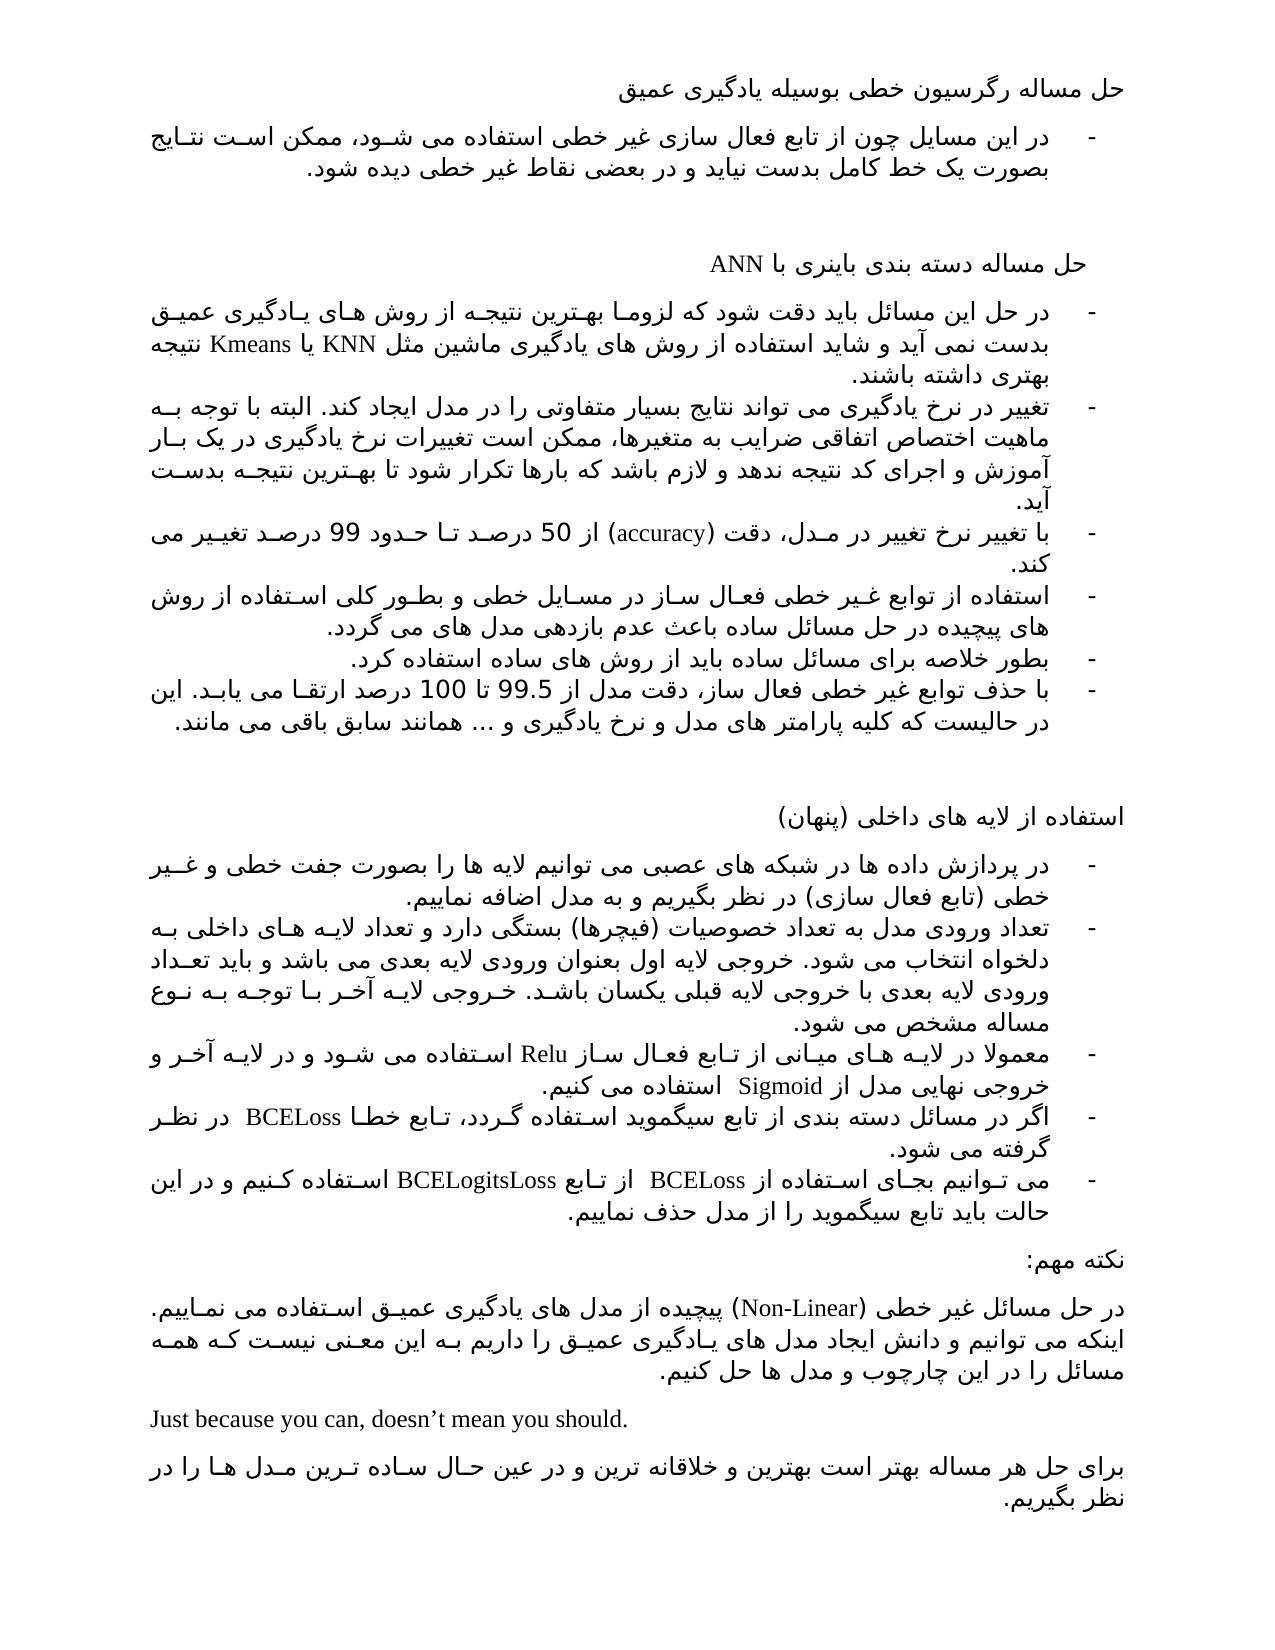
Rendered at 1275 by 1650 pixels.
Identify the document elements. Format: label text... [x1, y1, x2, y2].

list معمولا در لایه های میانی از تابع فعال ساز Relu استفاده می شود و در لایه آخر و خروجی نهایی مدل از Sigmoid استفاده می کنیم. [150, 1039, 1087, 1100]
list در این مسایل چون از تابع فعال سازی غیر خطی استفاده می شود، ممکن است نتایج بصورت یک خط کامل بدست نیاید و در بعضی نقاط غیر خطی دیده شود. [150, 122, 1087, 183]
list در پردازش داده ها در شبکه های عصبی می توانیم لایه ها را بصورت جفت خطی و غیر خطی (تابع فعال سازی) در نظر بگیریم و به مدل اضافه نماییم. [150, 851, 1087, 911]
text Just because you can, doesn’t mean you should. [150, 1404, 1125, 1433]
list اگر در مسائل دسته بندی از تابع سیگموید استفاده گردد، تابع خطا BCELoss در نظر گرفته می شود. [150, 1102, 1087, 1163]
text استفاده از لایه های داخلی (پنهان) [150, 802, 1125, 832]
list می توانیم بجای استفاده از BCELoss از تابع BCELogitsLoss استفاده کنیم و در این حالت باید تابع سیگموید را از مدل حذف نماییم. [150, 1166, 1087, 1226]
list تغییر در نرخ یادگیری می تواند نتایج بسیار متفاوتی را در مدل ایجاد کند. البته با توجه به ماهیت اختصاص اتفاقی ضرایب به متغیرها، ممکن است تغییرات نرخ یادگیری در یک بار آموزش و اجرای کد نتیجه ندهد و لازم باشد که بارها تکرار شود تا بهترین نتیجه بدست آید. [150, 392, 1087, 516]
list استفاده از توابع غیر خطی فعال ساز در مسایل خطی و بطور کلی استفاده از روش های پیچیده در حل مسائل ساده باعث عدم بازدهی مدل های می گردد. [150, 581, 1087, 641]
text حل مساله دسته بندی باینری با ANN [150, 249, 1087, 278]
text برای حل هر مساله بهتر است بهترین و خلاقانه ترین و در عین حال ساده ترین مدل ها را در نظر بگیریم. [150, 1452, 1125, 1513]
list با حذف توابع غیر خطی فعال ساز، دقت مدل از 99.5 تا 100 درصد ارتقا می یابد. این در حالیست که کلیه پارامتر های مدل و نرخ یادگیری و ... همانند سابق باقی می مانند. [150, 675, 1087, 736]
text نکته مهم: [150, 1245, 1125, 1274]
list با تغییر نرخ تغییر در مدل، دقت (accuracy) از 50 درصد تا حدود 99 درصد تغییر می کند. [150, 518, 1087, 578]
list در حل این مسائل باید دقت شود که لزوما بهترین نتیجه از روش های یادگیری عمیق بدست نمی آید و شاید استفاده از روش های یادگیری ماشین مثل KNN یا Kmeans نتیجه بهتری داشته باشند. [150, 297, 1087, 390]
list بطور خلاصه برای مسائل ساده باید از روش های ساده استفاده کرد. [150, 644, 1087, 673]
list تعداد ورودی مدل به تعداد خصوصیات (فیچرها) بستگی دارد و تعداد لایه های داخلی به دلخواه انتخاب می شود. خروجی لایه اول بعنوان ورودی لایه بعدی می باشد و باید تعداد ورودی لایه بعدی با خروجی لایه قبلی یکسان باشد. خروجی لایه آخر با توجه به نوع مساله مشخص می شود. [150, 913, 1087, 1037]
text در حل مسائل غیر خطی (Non-Linear) پیچیده از مدل های یادگیری عمیق استفاده می نماییم. اینکه می توانیم و دانش ایجاد مدل های یادگیری عمیق را داریم به این معنی نیست که همه مسائل را در این چارچوب و مدل ها حل کنیم. [150, 1293, 1125, 1386]
text حل مساله رگرسیون خطی بوسیله یادگیری عمیق [150, 74, 1125, 103]
